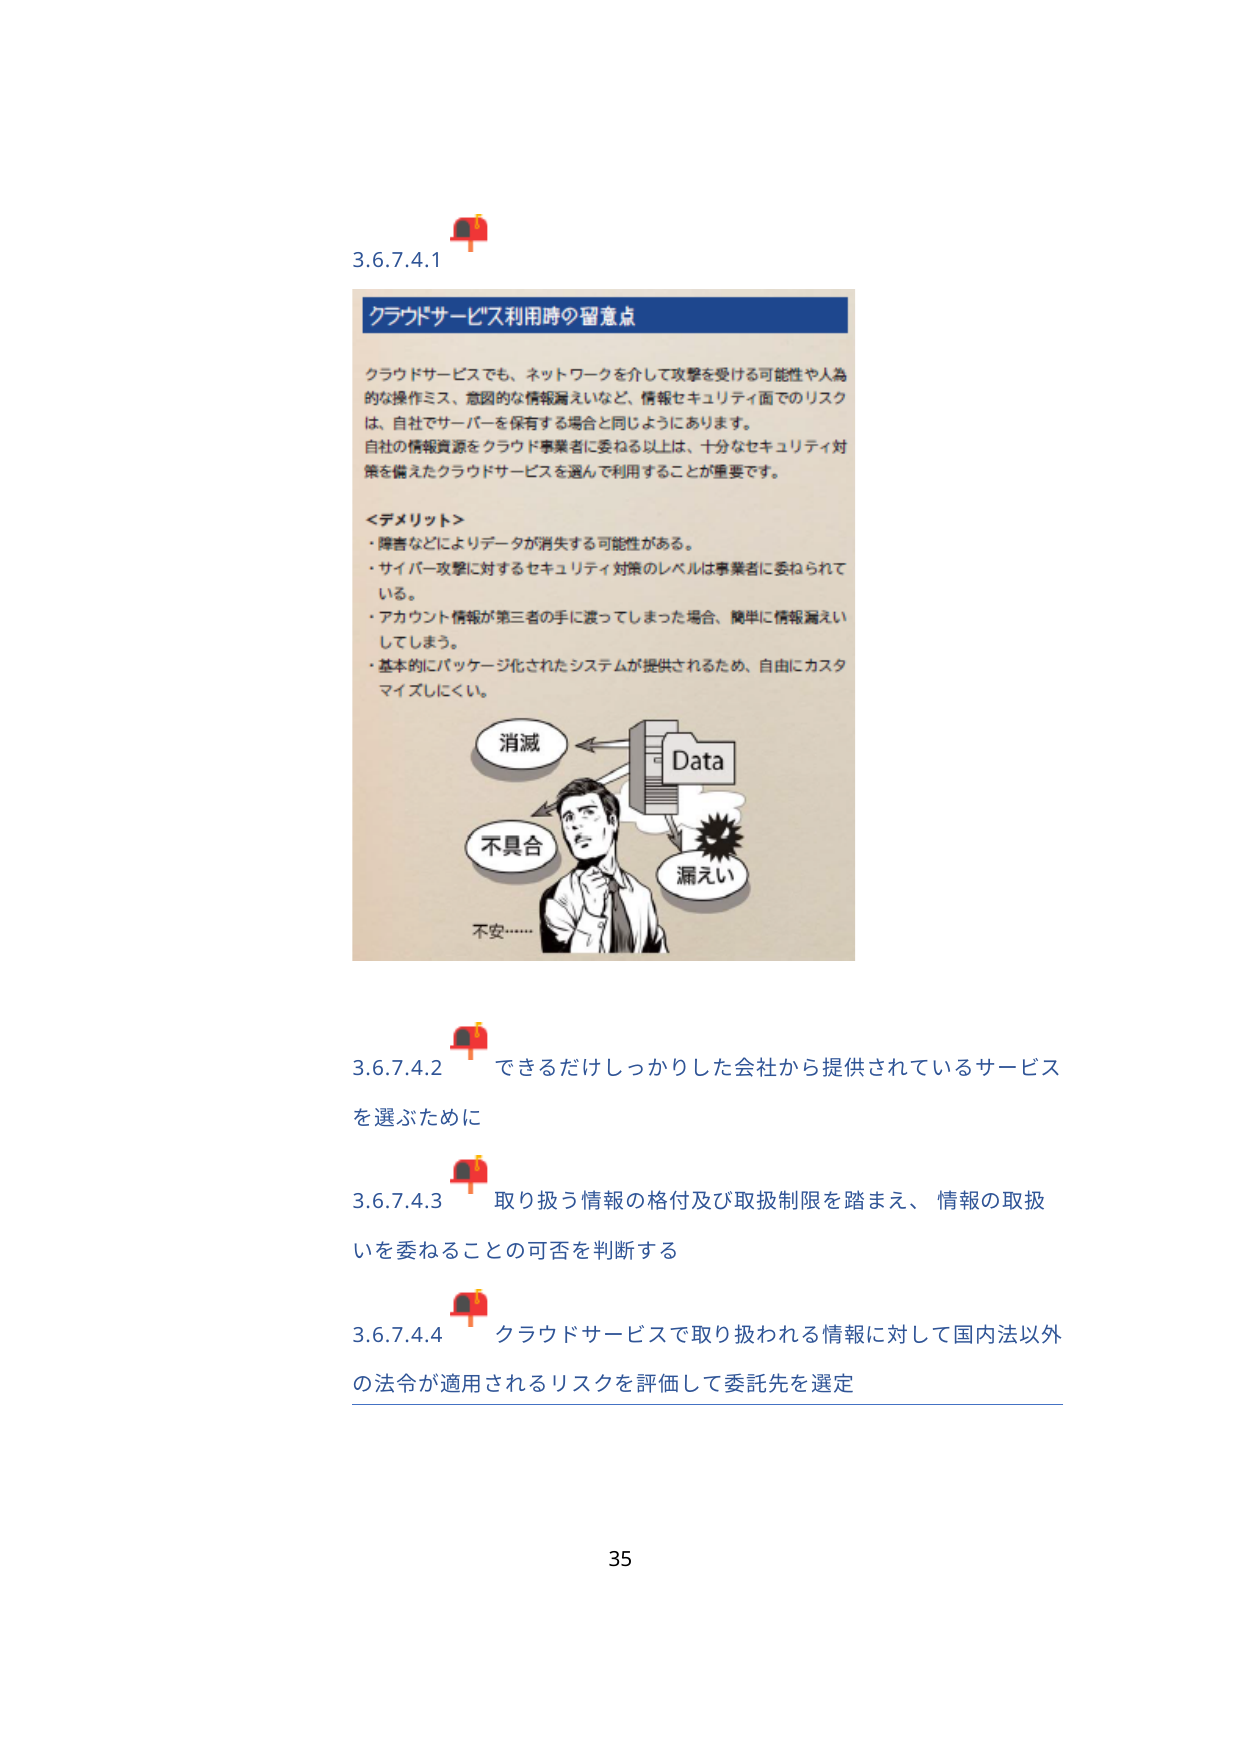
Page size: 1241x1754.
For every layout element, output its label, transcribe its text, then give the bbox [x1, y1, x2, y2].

picture [450, 214, 488, 252]
text できるだけしっかりした会社から提供されているサービスを選ぶために [352, 1022, 1063, 1135]
text クラウドサービスで取り扱われる情報に対して国内法以外の法令が適用されるリスクを評価して委託先を選定 [352, 1289, 1063, 1404]
picture [450, 1022, 488, 1060]
picture [450, 1289, 488, 1327]
picture [352, 289, 856, 961]
text 取り扱う情報の格付及び取扱制限を踏まえ、 情報の取扱いを委ねることの可否を判断する [352, 1156, 1063, 1268]
picture [450, 1155, 488, 1194]
